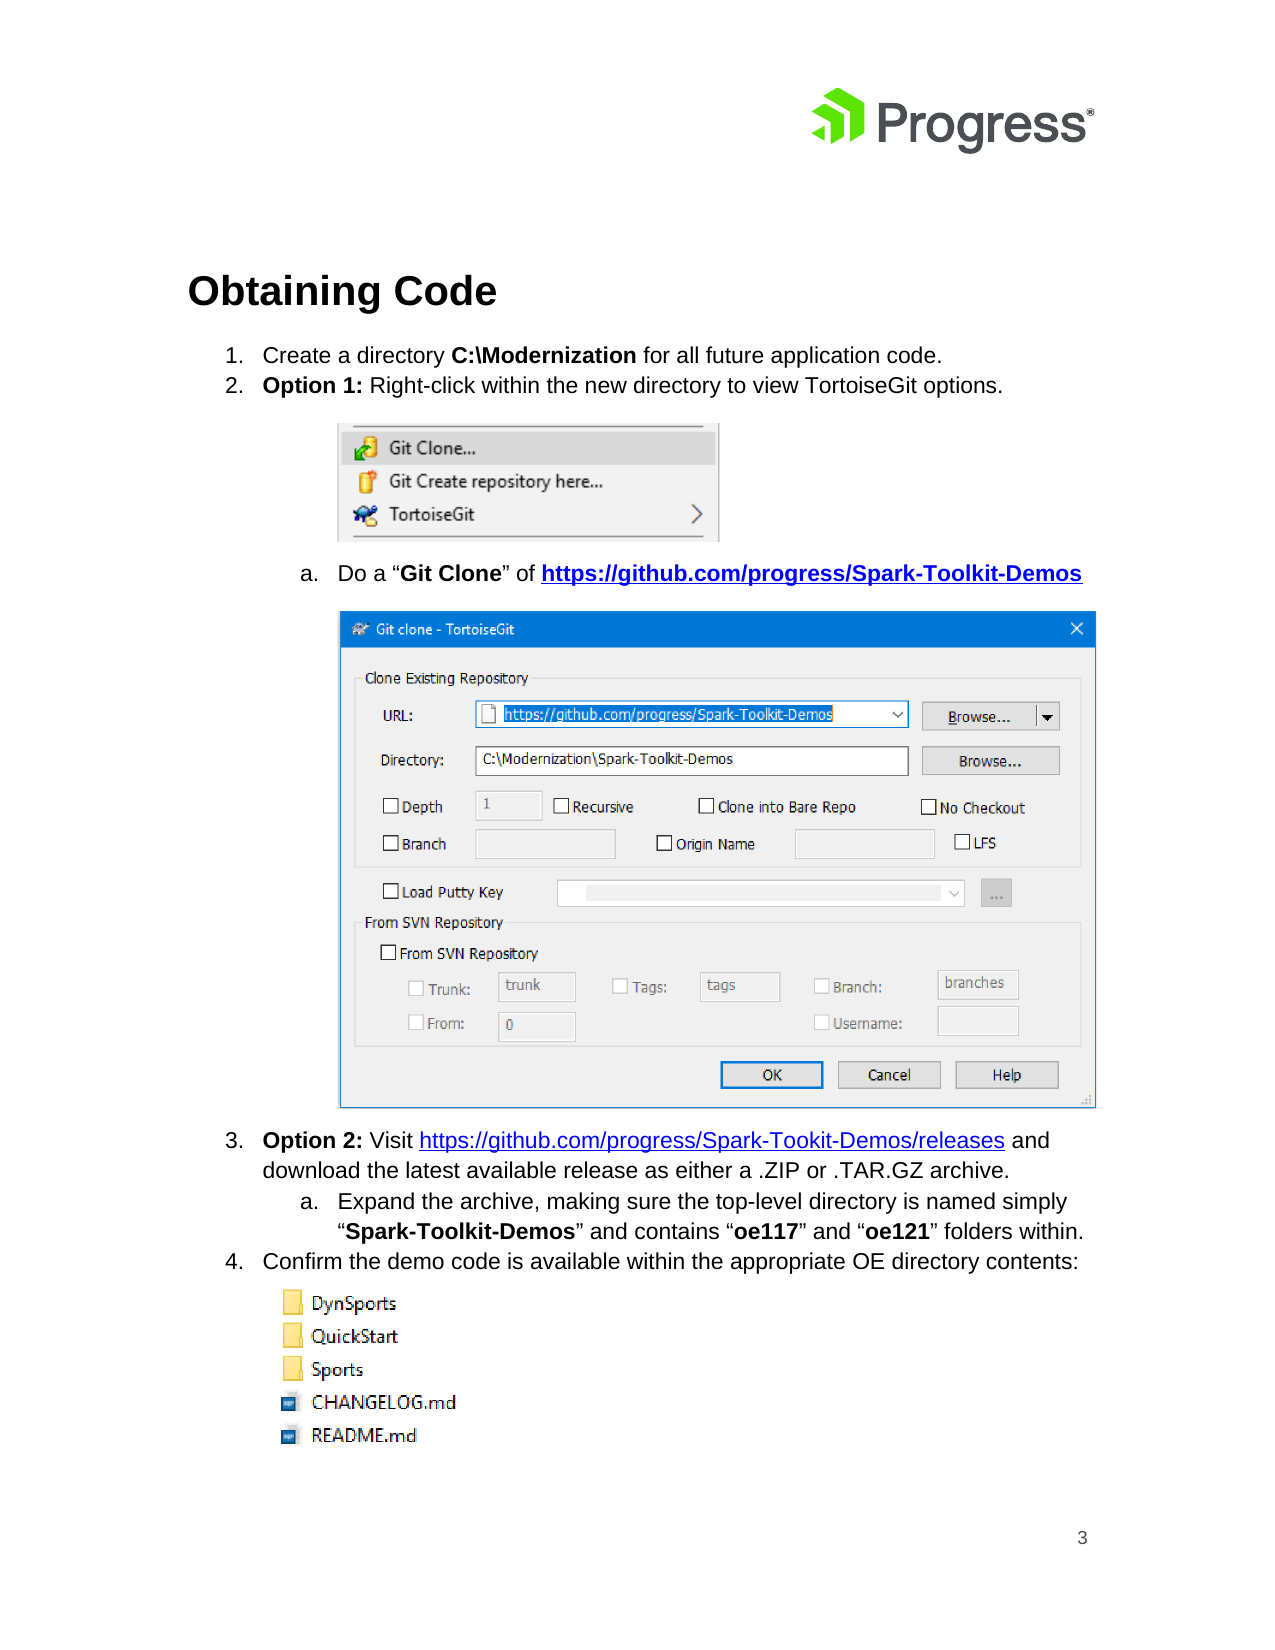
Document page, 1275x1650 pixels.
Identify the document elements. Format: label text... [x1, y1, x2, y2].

list Option 2: Visit https://github.com/progress/Spark-Tookit-Demos/releases and download the latest available release as either a .ZIP or .TAR.GZ archive. [225, 1127, 1087, 1184]
picture [262, 1278, 481, 1464]
subtitle Obtaining Code [187, 266, 1087, 314]
list Create a directory C:\Modernization for all future application code. [225, 342, 1087, 368]
picture [337, 423, 720, 542]
list Expand the archive, making sure the top-level directory is named simply “Spark-Toolkit-Demos” and contains “oe117” and “oe121” folders within. [300, 1188, 1087, 1244]
picture [337, 611, 1097, 1109]
list Confirm the demo code is available within the appropriate OE directory contents: [225, 1248, 1087, 1463]
list Option 1: Right-click within the new directory to view TortoiseGit options. [225, 372, 1087, 399]
list Do a “Git Clone” of https://github.com/progress/Spark-Toolkit-Demos [300, 560, 1087, 586]
